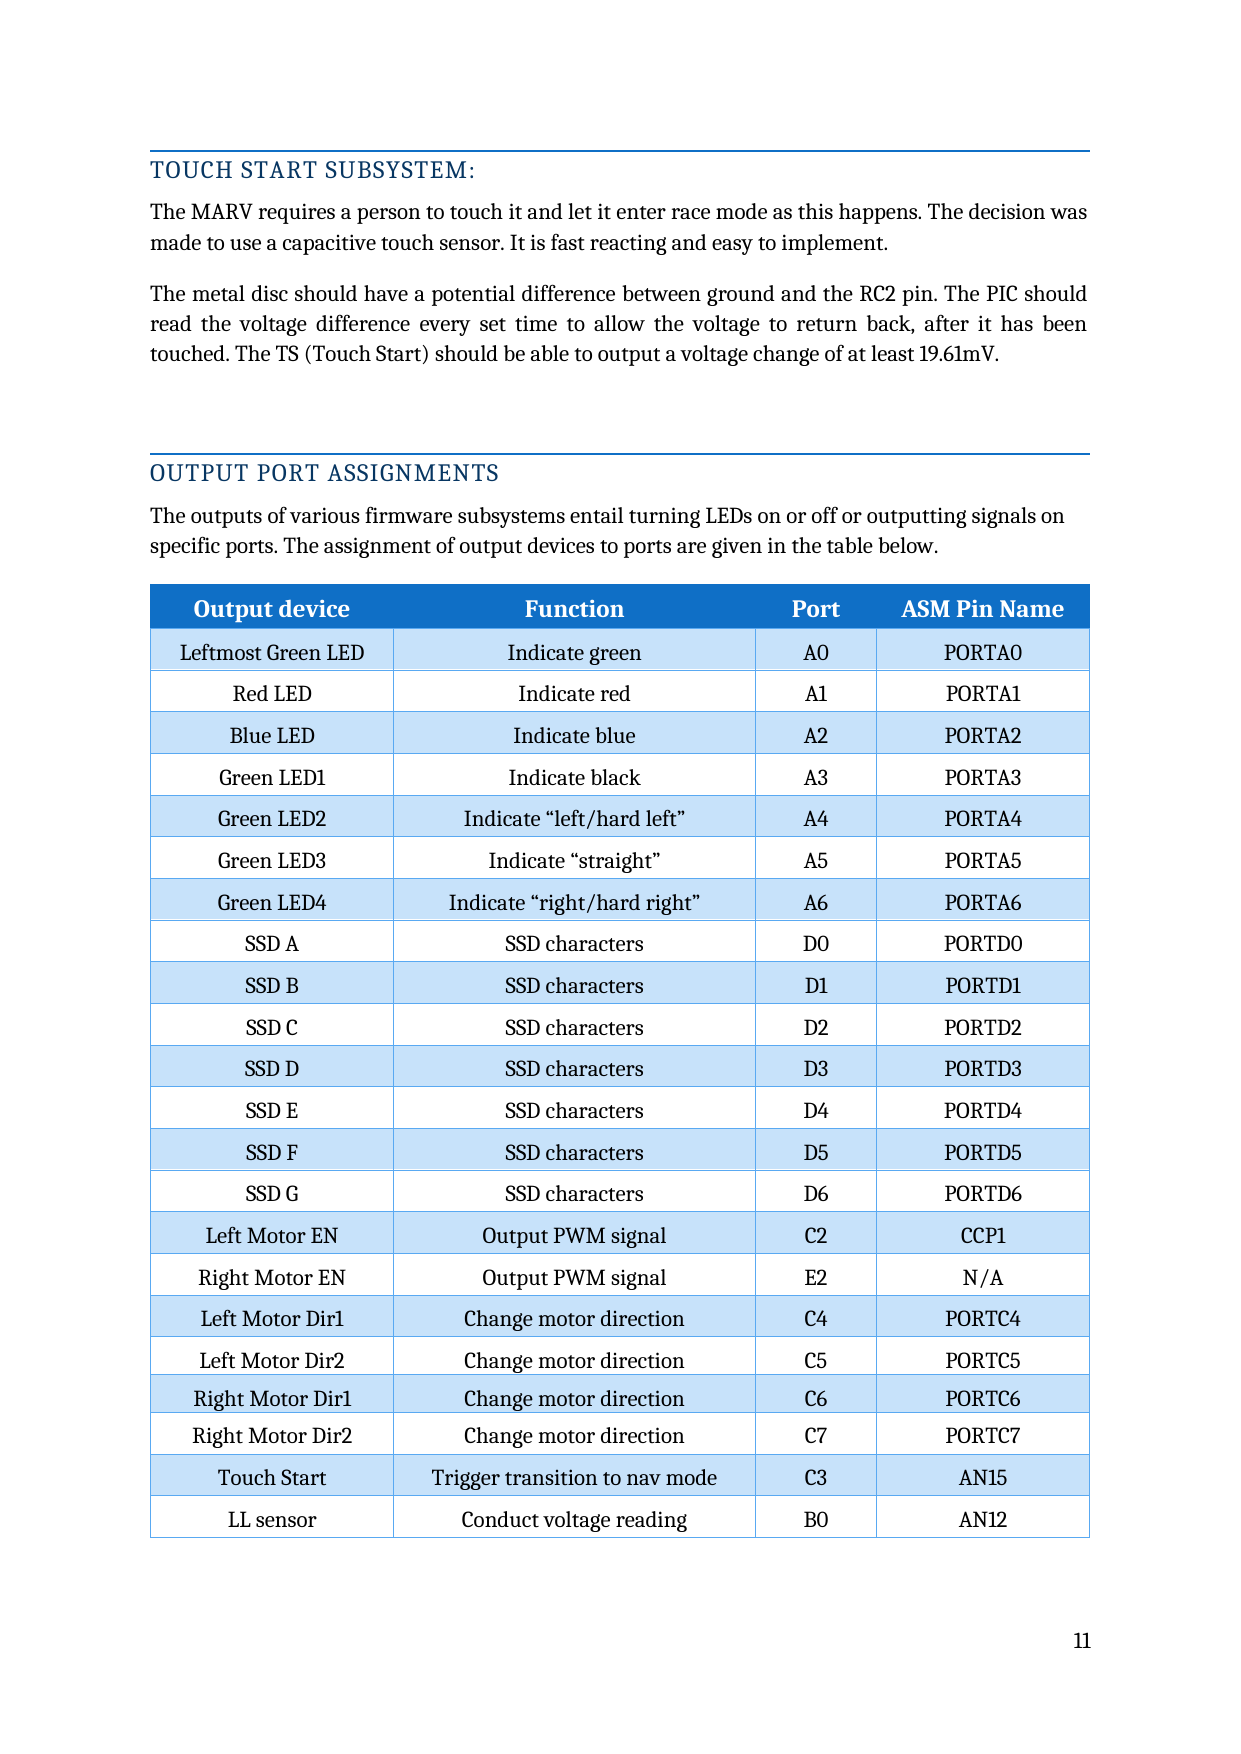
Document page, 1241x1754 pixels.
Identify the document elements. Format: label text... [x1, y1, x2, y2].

table_cell CCP1 [877, 1212, 1089, 1253]
table_cell Blue LED [151, 712, 393, 753]
table_cell SSD characters [394, 1004, 755, 1044]
table_cell PORTD0 [877, 921, 1089, 961]
table_cell PORTC7 [877, 1413, 1089, 1453]
table_cell PORTD5 [877, 1129, 1089, 1169]
table_cell Indicate “straight” [394, 837, 755, 878]
table_cell SSD E [151, 1087, 393, 1128]
subtitle Output Port assignments [150, 455, 1090, 488]
table_cell Indicate red [394, 671, 755, 711]
table_cell Green LED4 [151, 879, 393, 919]
table_cell Indicate green [394, 629, 755, 669]
table_cell PORTA1 [877, 671, 1089, 711]
table_header Function [394, 585, 755, 628]
table_header Port [756, 585, 876, 628]
table_cell SSD characters [394, 1129, 755, 1169]
table_cell AN15 [877, 1455, 1089, 1495]
table_cell Indicate black [394, 754, 755, 794]
table_cell Indicate blue [394, 712, 755, 753]
text The MARV requires a person to touch it and let it enter race mode as this happens. The decision was made to use a capacitive touch sensor. It is fast reacting and easy to implement. [150, 199, 1090, 256]
table_cell Green LED2 [151, 796, 393, 836]
table_cell Red LED [151, 671, 393, 711]
table_cell SSD B [151, 962, 393, 1003]
table_cell PORTD4 [877, 1087, 1089, 1128]
table_cell PORTC6 [877, 1375, 1089, 1412]
table_cell PORTA3 [877, 754, 1089, 794]
table_cell PORTD1 [877, 962, 1089, 1003]
table_cell PORTA2 [877, 712, 1089, 753]
table_cell Right Motor Dir1 [151, 1375, 393, 1412]
table_header ASM Pin Name [877, 585, 1089, 628]
table_cell Green LED1 [151, 754, 393, 794]
table_cell Change motor direction [394, 1375, 755, 1412]
table_cell Change motor direction [394, 1337, 755, 1374]
table_cell C6 [756, 1375, 876, 1412]
table_cell A4 [756, 796, 876, 836]
table_cell PORTD3 [877, 1046, 1089, 1086]
text The outputs of various firmware subsystems entail turning LEDs on or off or outputting signals on specific ports. The assignment of output devices to ports are given in the table below. [150, 502, 1090, 559]
table_cell PORTC5 [877, 1337, 1089, 1374]
table_cell SSD characters [394, 921, 755, 961]
table_cell D2 [756, 1004, 876, 1044]
table_cell Output PWM signal [394, 1254, 755, 1294]
table_cell A5 [756, 837, 876, 878]
table_cell SSD characters [394, 1171, 755, 1211]
table_cell Output PWM signal [394, 1212, 755, 1253]
table_cell Touch Start [151, 1455, 393, 1495]
table_cell A6 [756, 879, 876, 919]
table_cell Indicate “left/hard left” [394, 796, 755, 836]
text The metal disc should have a potential difference between ground and the RC2 pin. The PIC should read the voltage difference every set time to allow the voltage to return back, after it has been touched. The TS (Touch Start) should be able to output a voltage change of at least 19.61mV. [150, 280, 1090, 367]
table_cell Trigger transition to nav mode [394, 1455, 755, 1495]
table_cell Leftmost Green LED [151, 629, 393, 669]
table_cell PORTA5 [877, 837, 1089, 878]
subtitle Touch start subsystem: [150, 152, 1090, 184]
table_cell LL sensor [151, 1496, 393, 1537]
table_cell PORTC4 [877, 1296, 1089, 1336]
table_cell SSD G [151, 1171, 393, 1211]
table_cell Change motor direction [394, 1296, 755, 1336]
table_cell D3 [756, 1046, 876, 1086]
table_cell B0 [756, 1496, 876, 1537]
table_cell C4 [756, 1296, 876, 1336]
table_cell D1 [756, 962, 876, 1003]
table_cell SSD characters [394, 962, 755, 1003]
table_cell C5 [756, 1337, 876, 1374]
table_cell SSD F [151, 1129, 393, 1169]
table_cell SSD C [151, 1004, 393, 1044]
table_cell C7 [756, 1413, 876, 1453]
table_cell Indicate “right/hard right” [394, 879, 755, 919]
table_cell D5 [756, 1129, 876, 1169]
table_cell PORTA0 [877, 629, 1089, 669]
table_cell PORTD6 [877, 1171, 1089, 1211]
table_cell PORTD2 [877, 1004, 1089, 1044]
table_cell E2 [756, 1254, 876, 1294]
table_cell Left Motor Dir2 [151, 1337, 393, 1374]
table_cell C2 [756, 1212, 876, 1253]
table_cell AN12 [877, 1496, 1089, 1537]
table_cell Right Motor Dir2 [151, 1413, 393, 1453]
table_cell N/A [877, 1254, 1089, 1294]
table_cell PORTA6 [877, 879, 1089, 919]
table_cell Left Motor EN [151, 1212, 393, 1253]
table_cell Green LED3 [151, 837, 393, 878]
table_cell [394, 1496, 755, 1537]
table_cell D4 [756, 1087, 876, 1128]
table_cell SSD characters [394, 1046, 755, 1086]
table_cell PORTA4 [877, 796, 1089, 836]
table_cell SSD characters [394, 1087, 755, 1128]
table_cell SSD A [151, 921, 393, 961]
table_cell SSD D [151, 1046, 393, 1086]
table_cell A3 [756, 754, 876, 794]
table_cell Right Motor EN [151, 1254, 393, 1294]
table_cell Left Motor Dir1 [151, 1296, 393, 1336]
table_cell Change motor direction [394, 1413, 755, 1453]
table_cell A1 [756, 671, 876, 711]
table_header Output device [151, 585, 393, 628]
table_cell D6 [756, 1171, 876, 1211]
table_cell D0 [756, 921, 876, 961]
table_cell A2 [756, 712, 876, 753]
table_cell A0 [756, 629, 876, 669]
table_cell C3 [756, 1455, 876, 1495]
